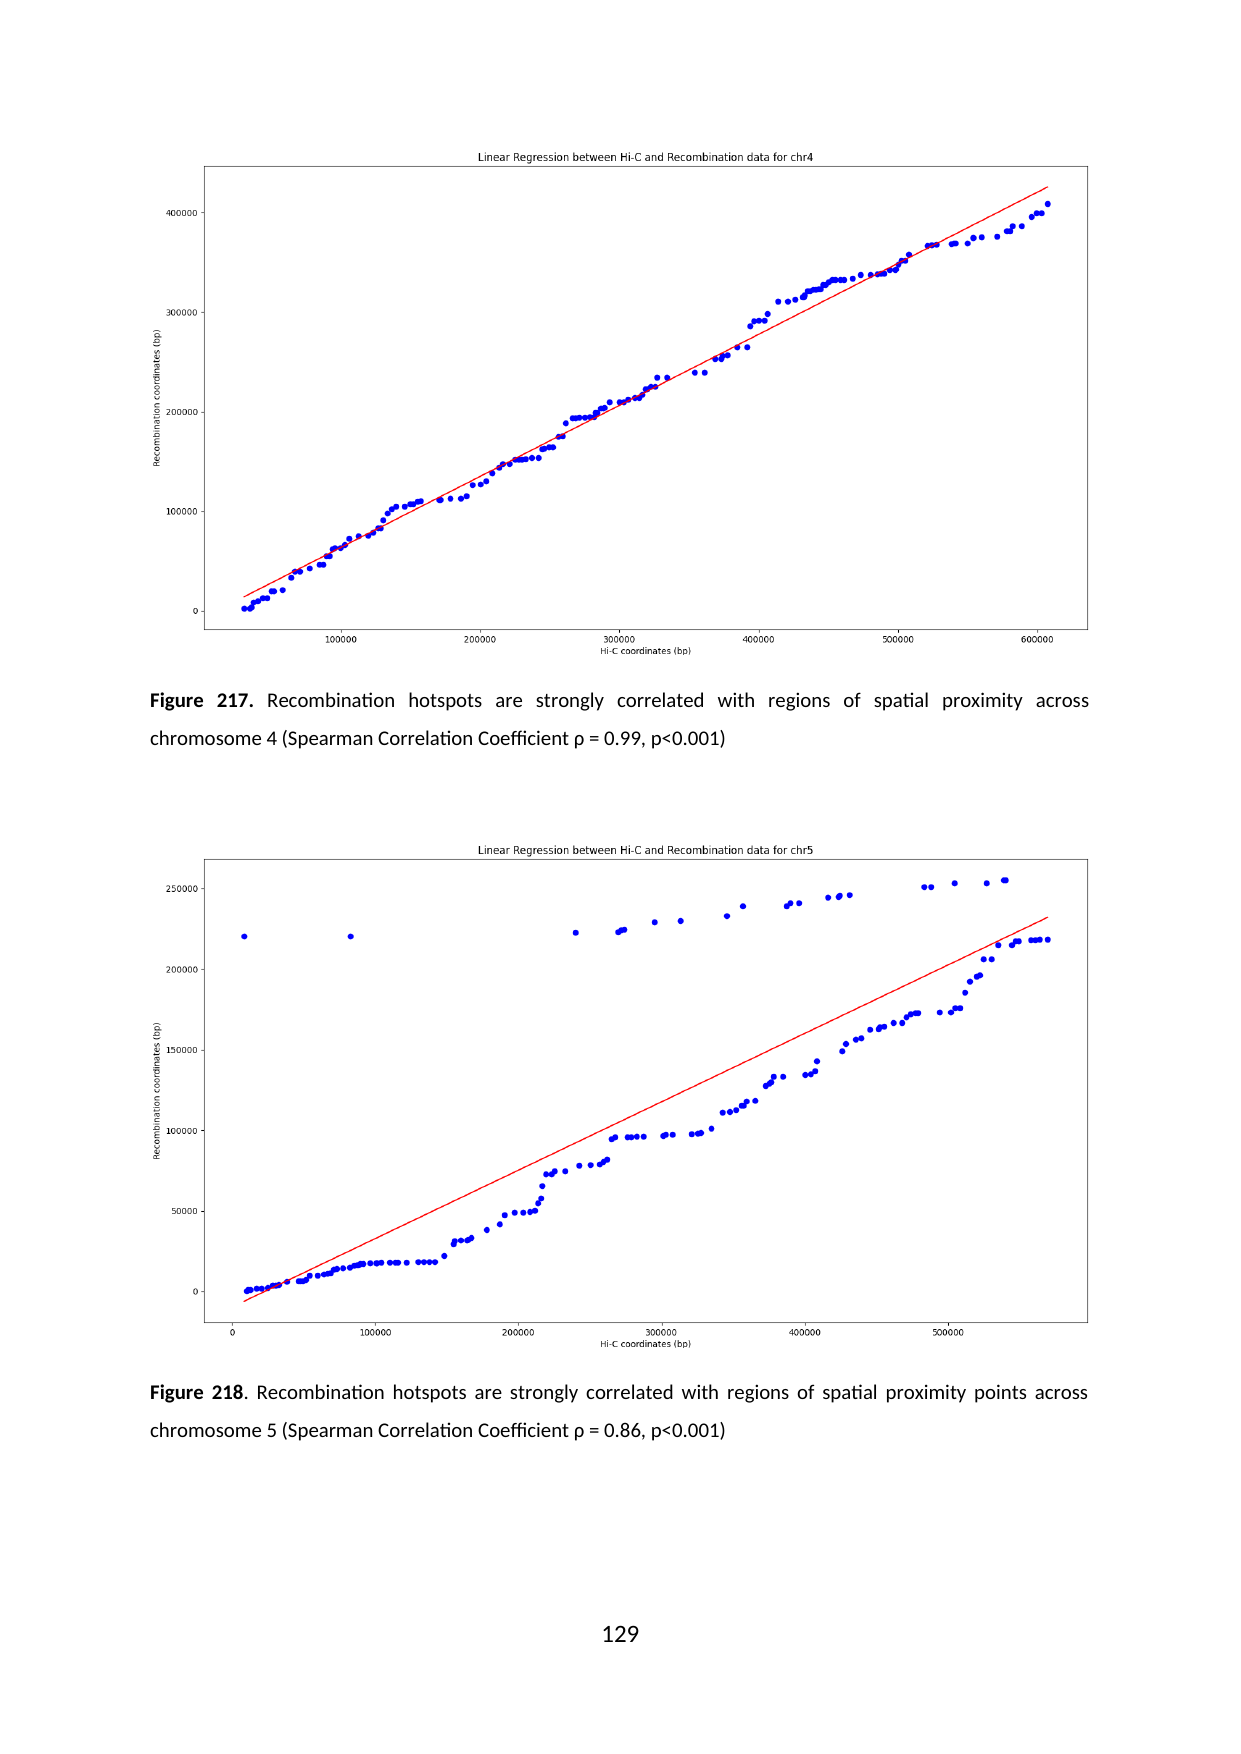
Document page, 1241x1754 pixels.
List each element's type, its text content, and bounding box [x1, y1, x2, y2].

picture [150, 842, 1091, 1348]
text Figure 218. Recombination hotspots are strongly correlated with regions of spatial proximity points across chromosome 5 (Spearman Correlation Coefficient ρ = 0.86, p<0.001) [150, 1379, 1090, 1443]
picture [150, 150, 1091, 655]
text Figure 217. Recombination hotspots are strongly correlated with regions of spatial proximity across chromosome 4 (Spearman Correlation Coefficient ρ = 0.99, p<0.001) [150, 687, 1090, 750]
